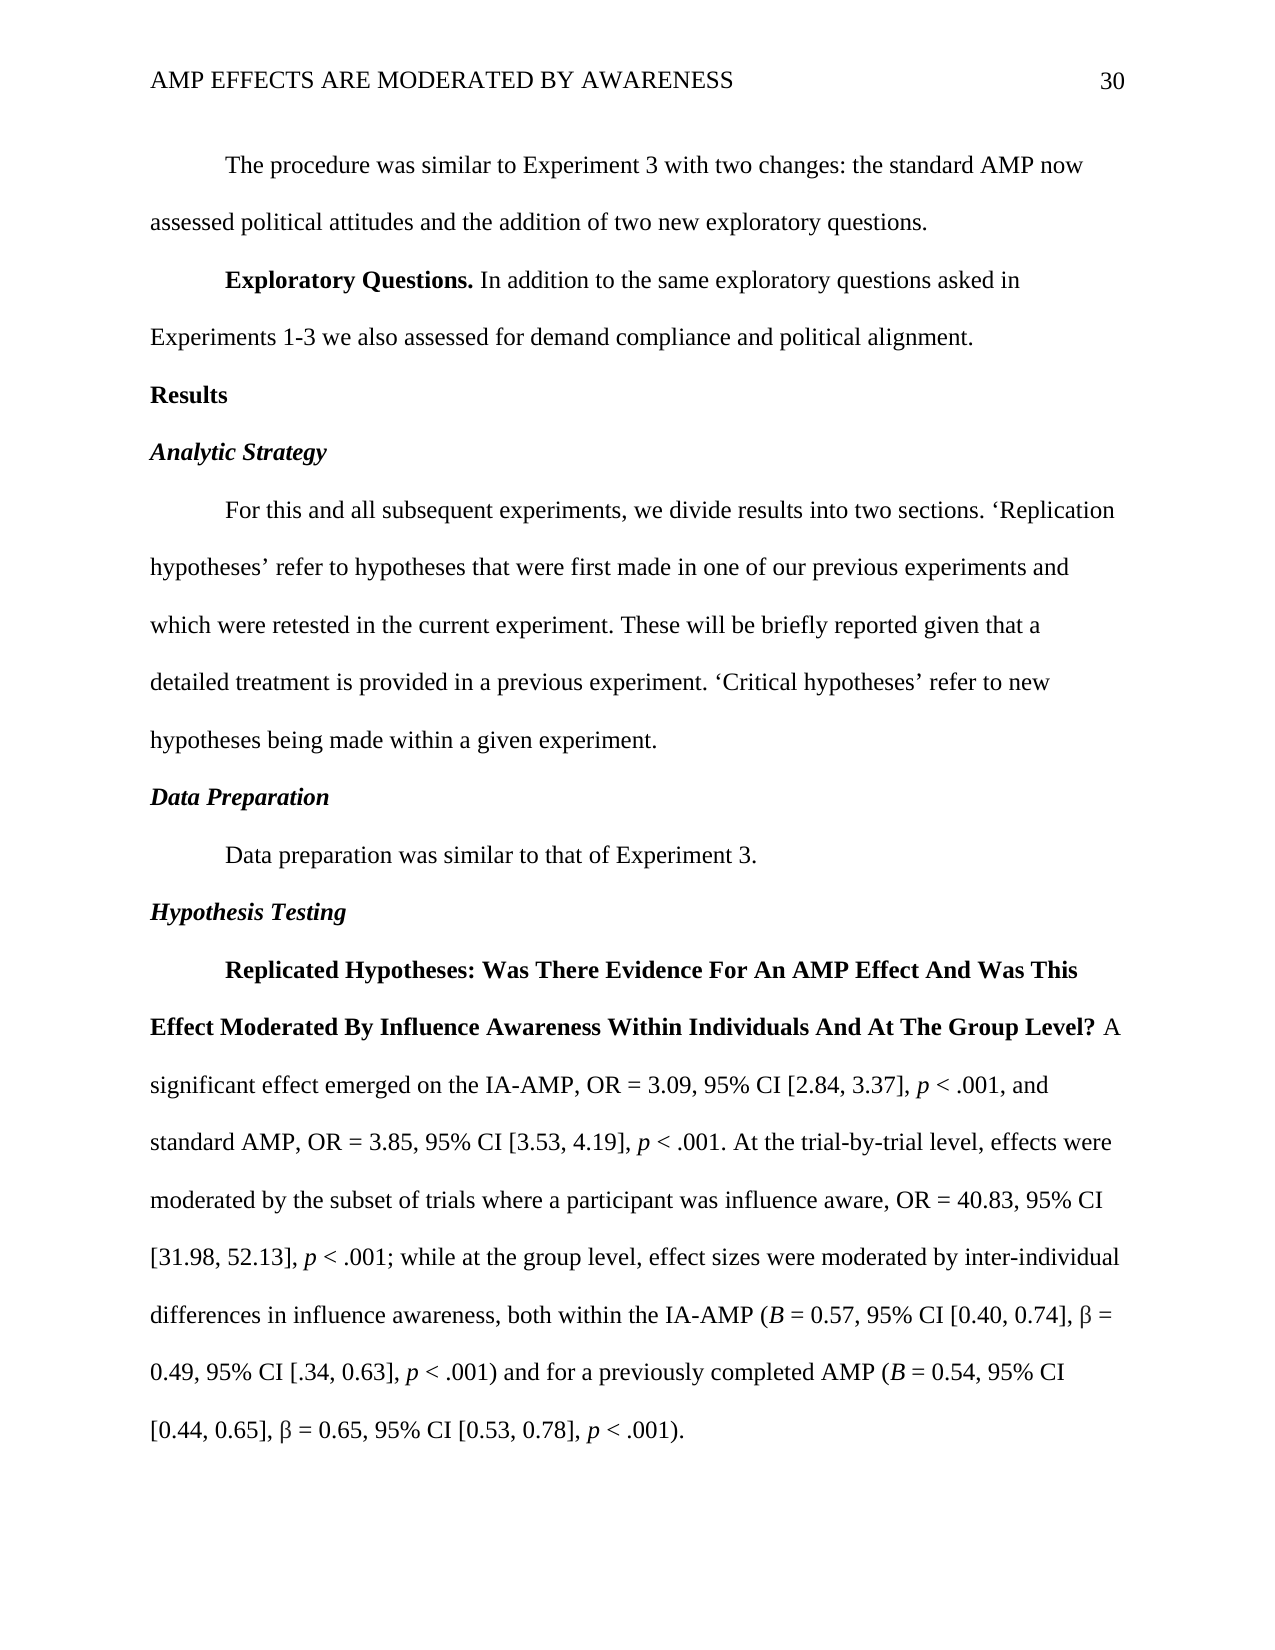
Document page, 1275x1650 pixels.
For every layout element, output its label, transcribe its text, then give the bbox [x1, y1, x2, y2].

subtitle Hypothesis Testing [150, 897, 1125, 926]
text For this and all subsequent experiments, we divide results into two sections. ‘Replication hypotheses’ refer to hypotheses that were first made in one of our previous experiments and which were retested in the current experiment. These will be briefly reported given that a detailed treatment is provided in a previous experiment. ‘Critical hypotheses’ refer to new hypotheses being made within a given experiment. [150, 495, 1125, 754]
text Data preparation was similar to that of Experiment 3. [150, 840, 1125, 869]
text Replicated Hypotheses: Was There Evidence For An AMP Effect And Was This Effect Moderated By Influence Awareness Within Individuals And At The Group Level? A significant effect emerged on the IA-AMP, OR = 3.09, 95% CI [2.84, 3.37], p < .001, and standard AMP, OR = 3.85, 95% CI [3.53, 4.19], p < .001. At the trial-by-trial level, effects were moderated by the subset of trials where a participant was influence aware, OR = 40.83, 95% CI [31.98, 52.13], p < .001; while at the group level, effect sizes were moderated by inter-individual differences in influence awareness, both within the IA-AMP (B = 0.57, 95% CI [0.40, 0.74], β = 0.49, 95% CI [.34, 0.63], p < .001) and for a previously completed AMP (B = 0.54, 95% CI [0.44, 0.65], β = 0.65, 95% CI [0.53, 0.78], p < .001). [150, 955, 1125, 1444]
text Exploratory Questions. In addition to the same exploratory questions asked in Experiments 1-3 we also assessed for demand compliance and political alignment. [150, 265, 1125, 351]
text The procedure was similar to Experiment 3 with two changes: the standard AMP now assessed political attitudes and the addition of two new exploratory questions. [150, 150, 1125, 236]
subtitle Data Preparation [150, 782, 1125, 811]
subtitle Analytic Strategy [150, 437, 1125, 466]
subtitle Results [150, 380, 1125, 409]
